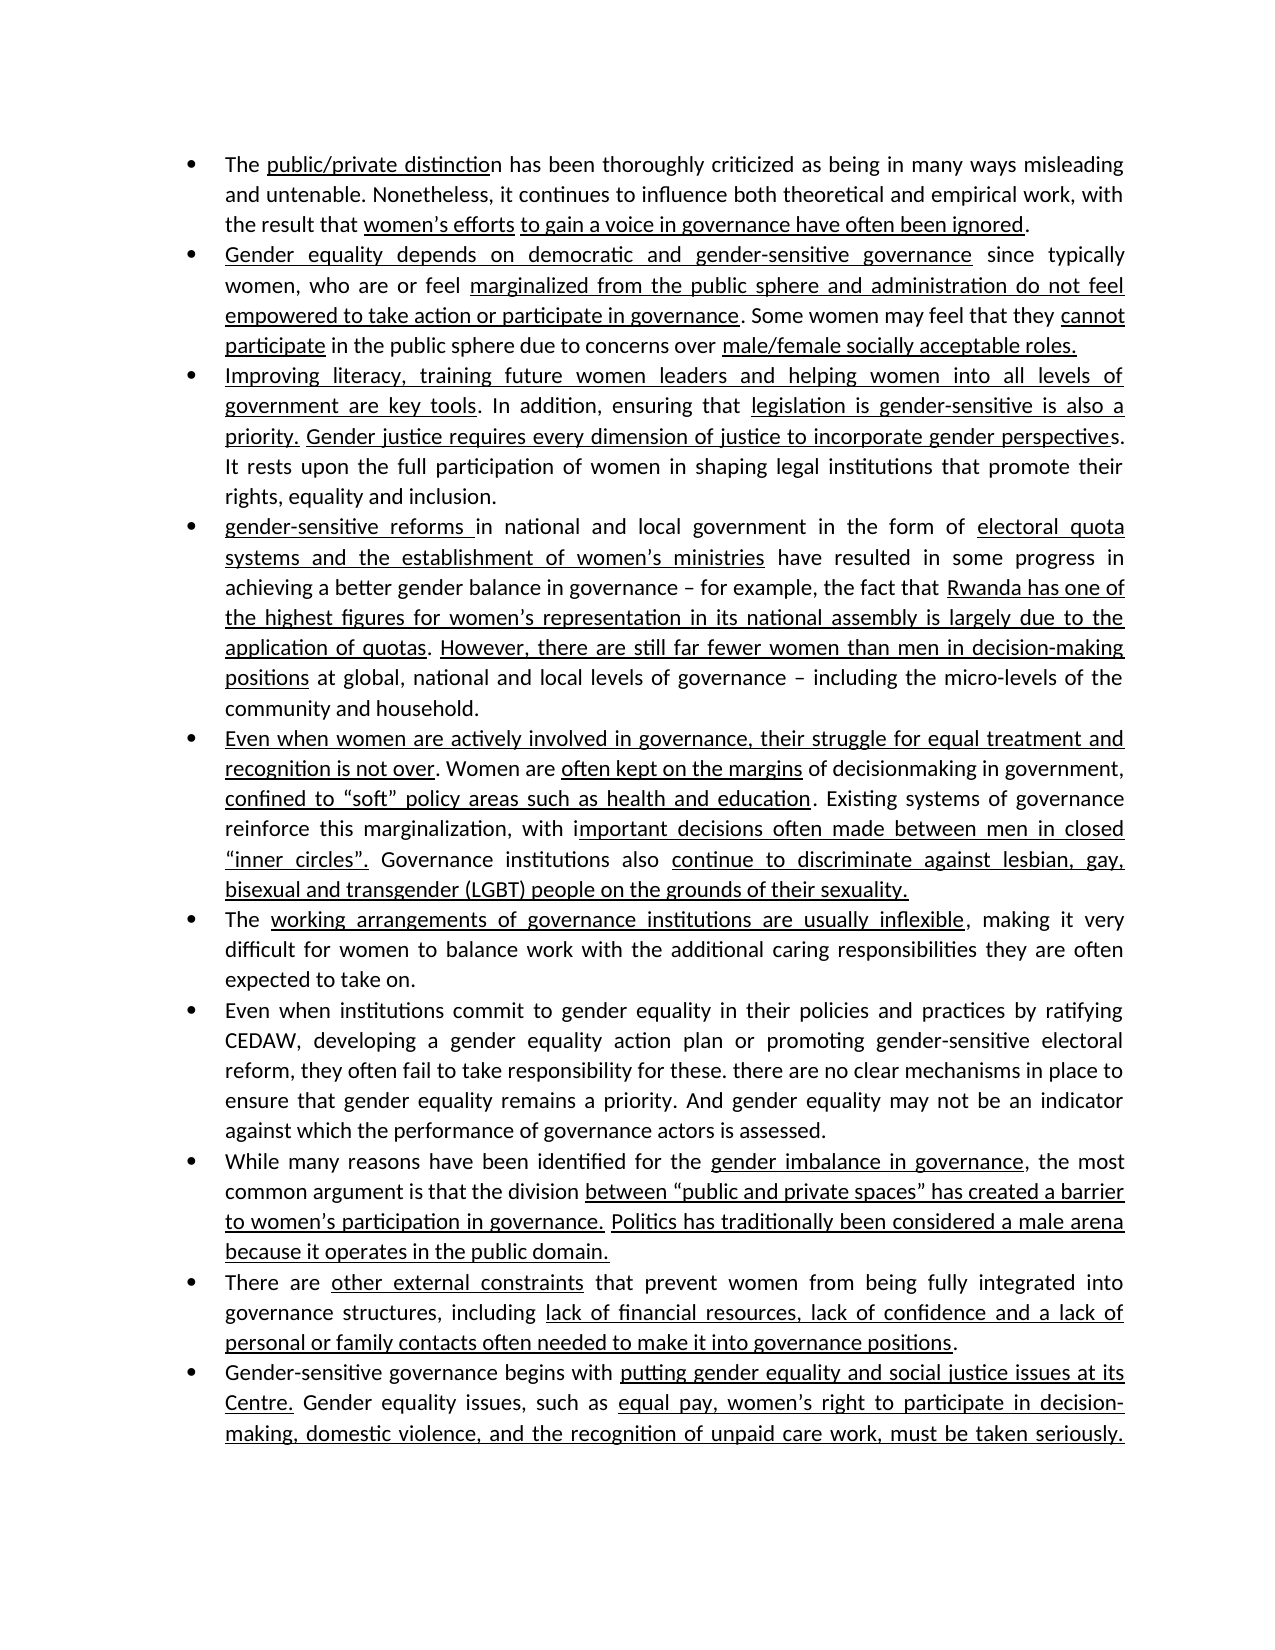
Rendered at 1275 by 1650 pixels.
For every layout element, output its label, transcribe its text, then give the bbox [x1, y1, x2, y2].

list Even when institutions commit to gender equality in their policies and practices by ratifying CEDAW, developing a gender equality action plan or promoting gender-sensitive electoral reform, they often fail to take responsibility for these. there are no clear mechanisms in place to ensure that gender equality remains a priority. And gender equality may not be an indicator against which the performance of governance actors is assessed. [187, 996, 1125, 1145]
list The working arrangements of governance institutions are usually inflexible, making it very difficult for women to balance work with the additional caring responsibilities they are often expected to take on. [187, 905, 1125, 994]
list While many reasons have been identified for the gender imbalance in governance, the most common argument is that the division between “public and private spaces” has created a barrier to women’s participation in governance. Politics has traditionally been considered a male arena because it operates in the public domain. [187, 1147, 1125, 1266]
list Improving literacy, training future women leaders and helping women into all levels of government are key tools. In addition, ensuring that legislation is gender-sensitive is also a priority. Gender justice requires every dimension of justice to incorporate gender perspectives. It rests upon the full participation of women in shaping legal institutions that promote their rights, equality and inclusion. [187, 361, 1125, 510]
list Gender equality depends on democratic and gender-sensitive governance since typically women, who are or feel marginalized from the public sphere and administration do not feel empowered to take action or participate in governance. Some women may feel that they cannot participate in the public sphere due to concerns over male/female socially acceptable roles. [187, 241, 1125, 359]
list gender-sensitive reforms in national and local government in the form of electoral quota systems and the establishment of women’s ministries have resulted in some progress in achieving a better gender balance in governance – for example, the fact that Rwanda has one of the highest figures for women’s representation in its national assembly is largely due to the application of quotas. However, there are still far fewer women than men in decision-making positions at global, national and local levels of governance – including the micro-levels of the community and household. [187, 512, 1125, 722]
list The public/private distinction has been thoroughly criticized as being in many ways misleading and untenable. Nonetheless, it continues to influence both theoretical and empirical work, with the result that women’s efforts to gain a voice in governance have often been ignored. [187, 150, 1125, 238]
list There are other external constraints that prevent women from being fully integrated into governance structures, including lack of financial resources, lack of confidence and a lack of personal or family contacts often needed to make it into governance positions. [187, 1268, 1125, 1356]
list Even when women are actively involved in governance, their struggle for equal treatment and recognition is not over. Women are often kept on the margins of decisionmaking in government, confined to “soft” policy areas such as health and education. Existing systems of governance reinforce this marginalization, with important decisions often made between men in closed “inner circles”. Governance institutions also continue to discriminate against lesbian, gay, bisexual and transgender (LGBT) people on the grounds of their sexuality. [187, 724, 1125, 903]
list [187, 1358, 1125, 1447]
